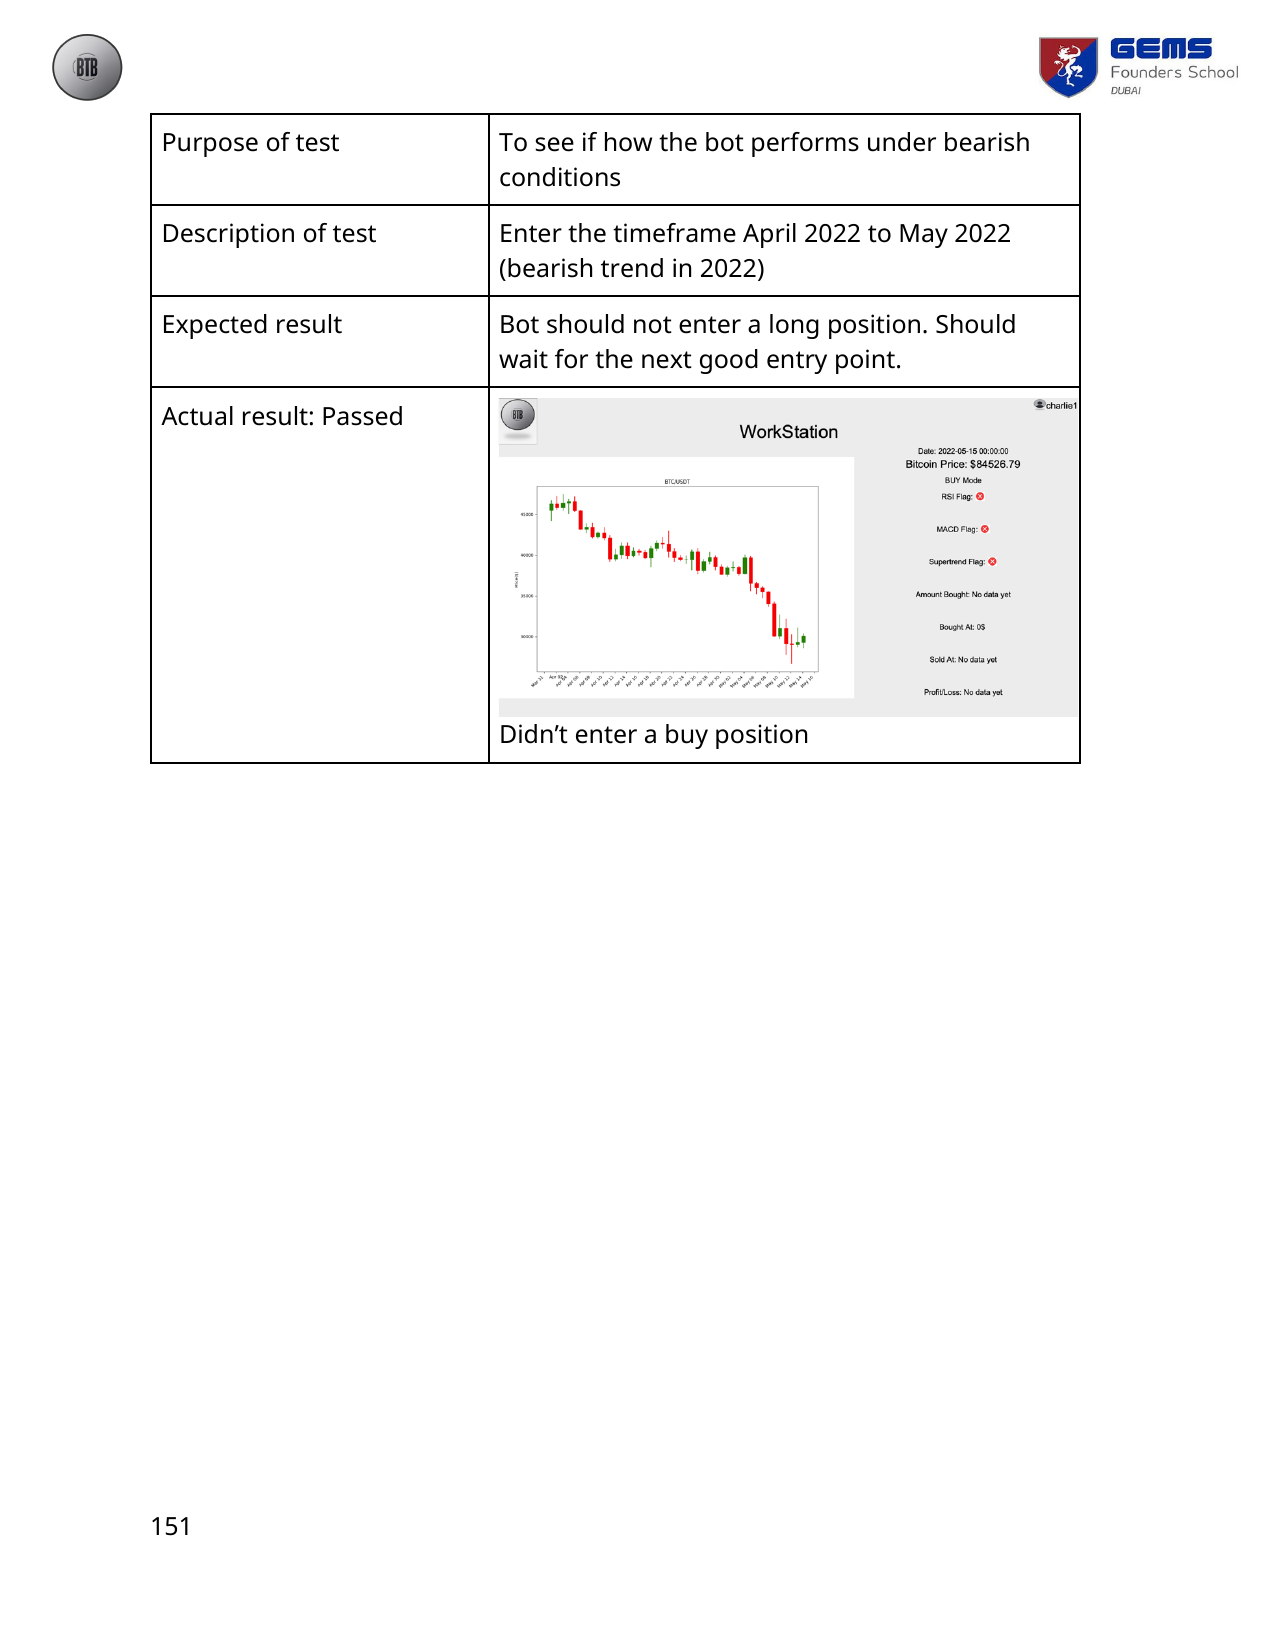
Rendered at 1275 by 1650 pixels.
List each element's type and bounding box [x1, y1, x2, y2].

picture [1034, 32, 1241, 103]
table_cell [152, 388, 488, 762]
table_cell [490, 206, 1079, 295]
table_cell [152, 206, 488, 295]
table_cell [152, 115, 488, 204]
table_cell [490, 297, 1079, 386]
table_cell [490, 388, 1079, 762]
picture [498, 398, 1079, 717]
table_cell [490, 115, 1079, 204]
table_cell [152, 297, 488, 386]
